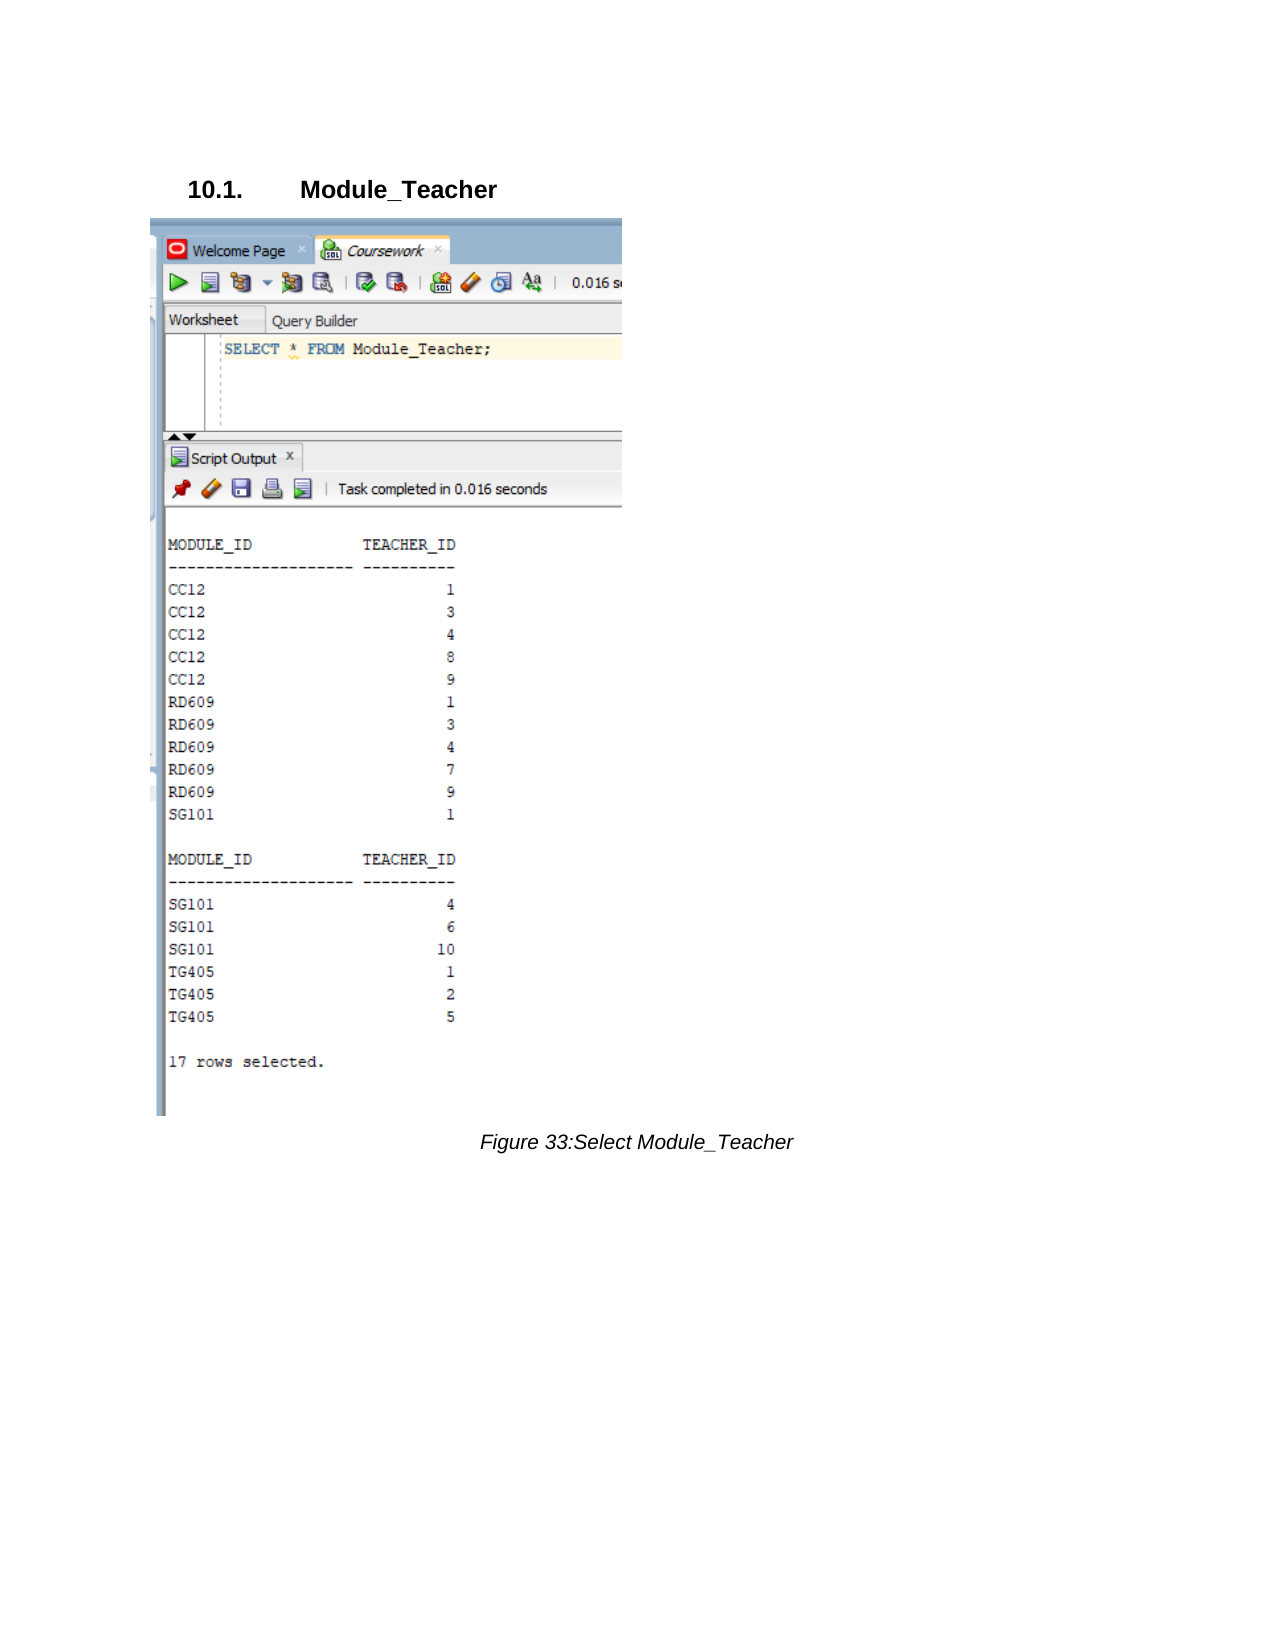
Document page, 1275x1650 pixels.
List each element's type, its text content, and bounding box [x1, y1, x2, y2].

picture [150, 218, 622, 1116]
subtitle Module_Teacher [187, 175, 1125, 204]
text Figure :Select Module_Teacher [150, 1130, 1125, 1154]
